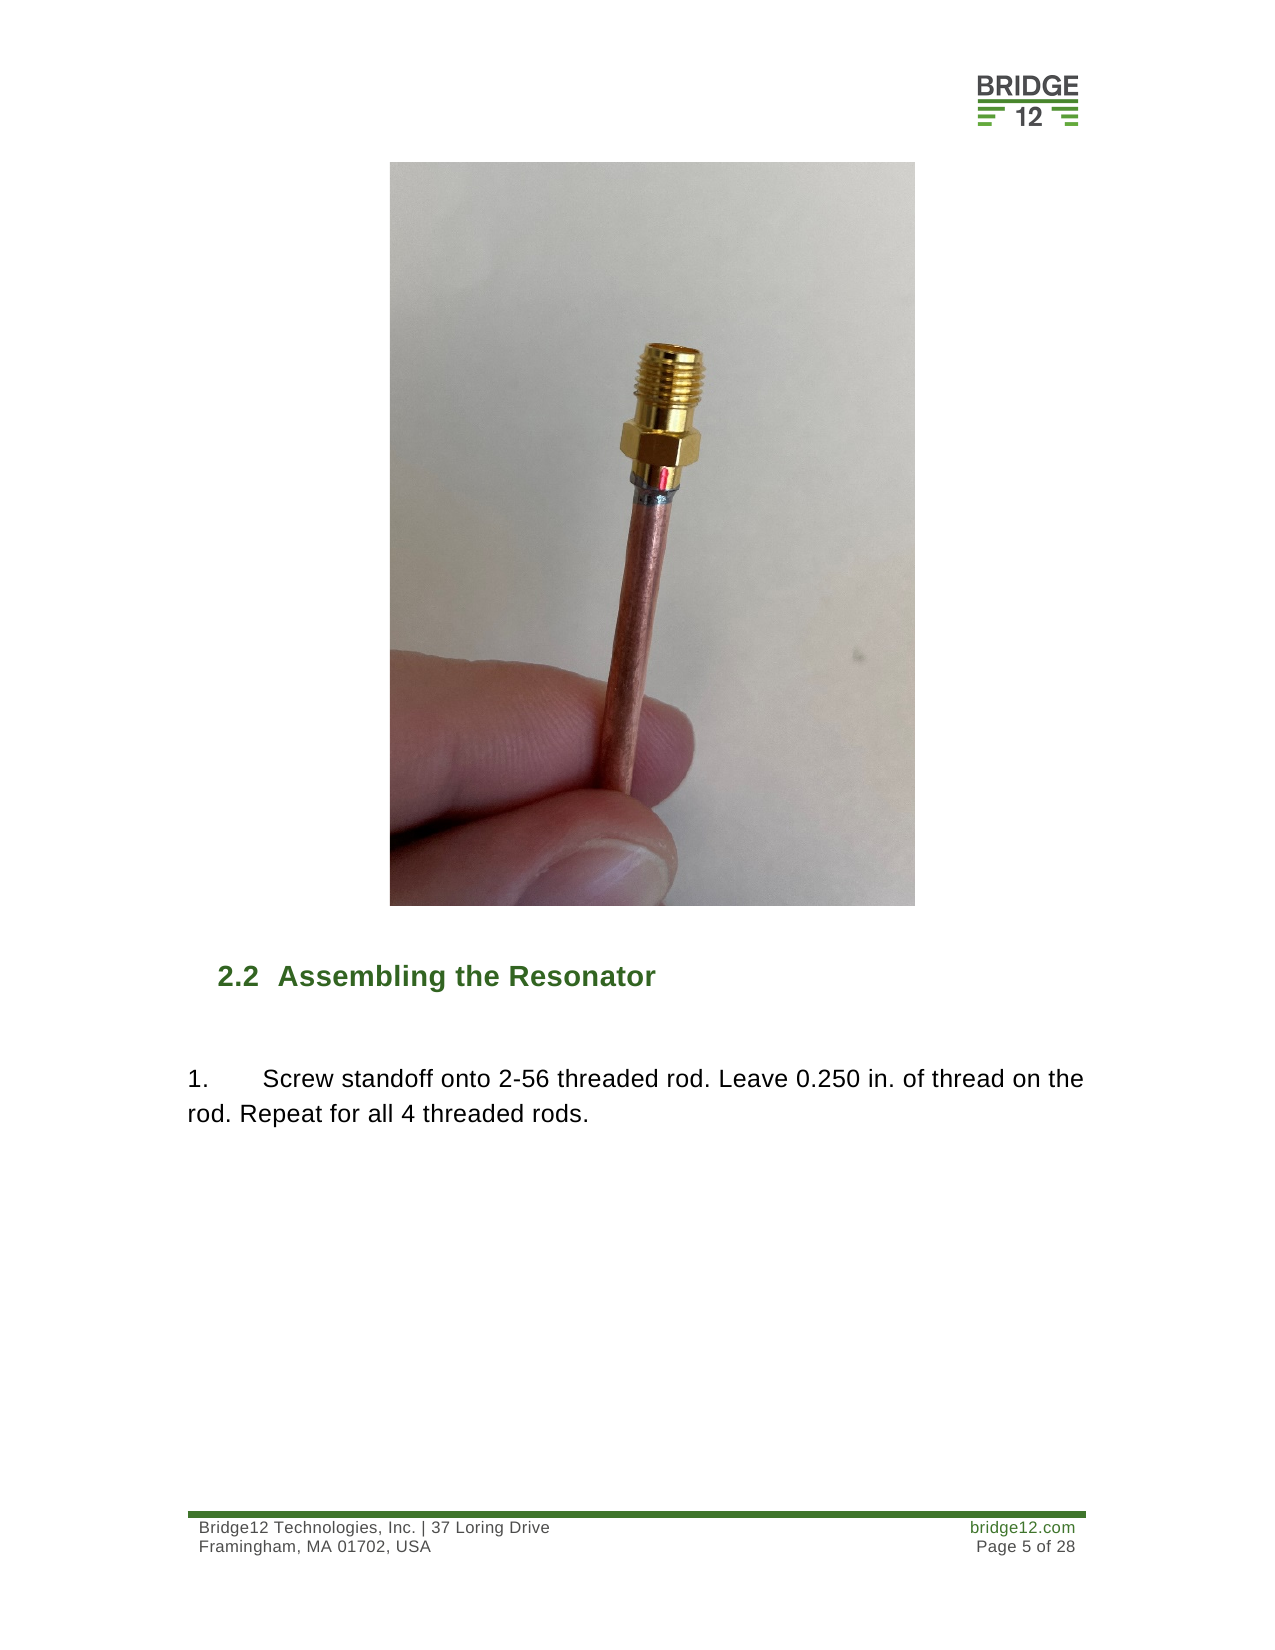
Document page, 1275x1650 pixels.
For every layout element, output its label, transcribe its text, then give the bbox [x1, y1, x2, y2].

list Screw standoff onto 2-56 threaded rod. Leave 0.250 in. of thread on the rod. Repeat for all 4 threaded rods. [187, 1064, 1087, 1127]
subtitle Assembling the Resonator [217, 958, 1087, 992]
picture [389, 162, 915, 906]
picture [977, 75, 1079, 126]
